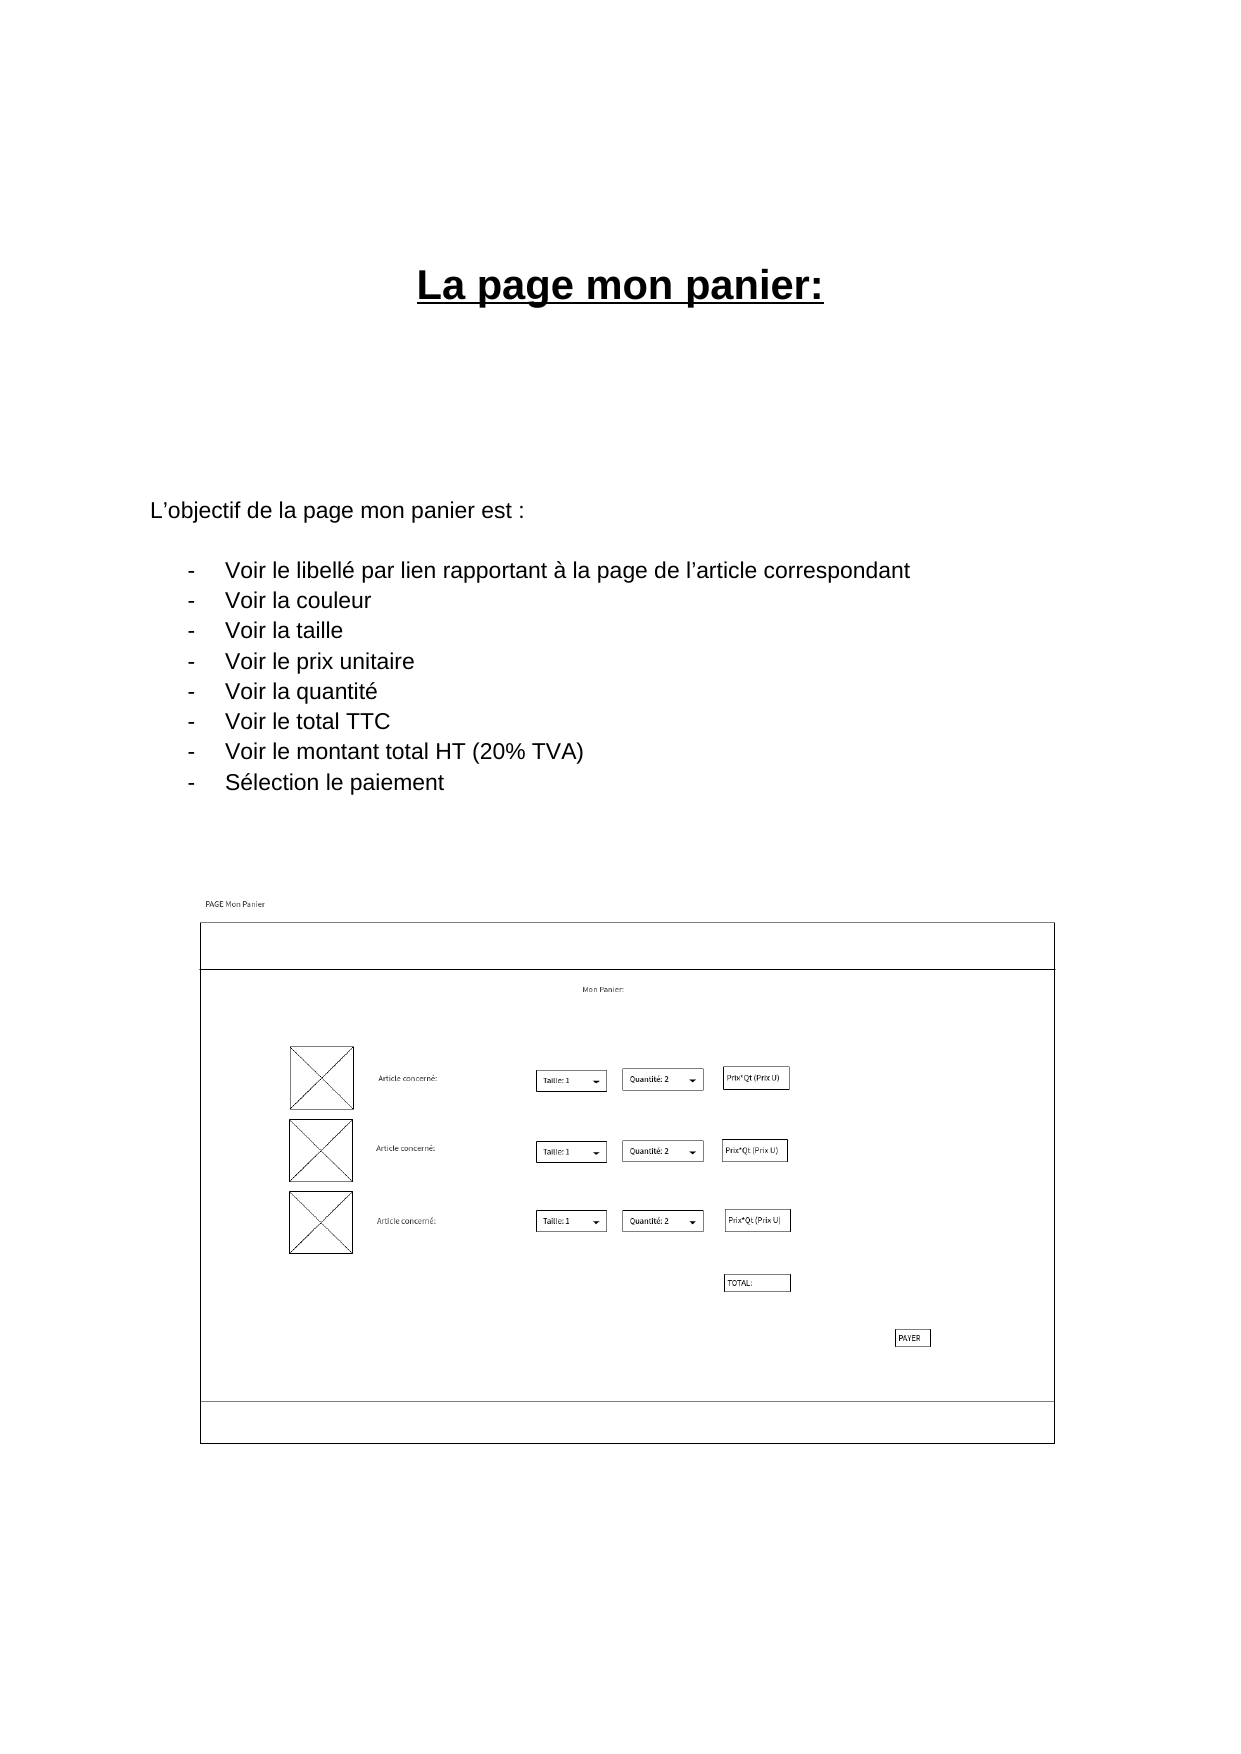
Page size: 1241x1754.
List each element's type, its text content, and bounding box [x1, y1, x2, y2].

picture [150, 889, 1091, 1521]
list Voir la taille [187, 617, 1090, 644]
list Voir le libellé par lien rapportant à la page de l’article correspondant [187, 557, 1090, 583]
list Voir le total TTC [187, 708, 1090, 734]
list Sélection le paiement [187, 768, 1090, 795]
list Voir le montant total HT (20% TVA) [187, 738, 1090, 764]
list Voir le prix unitaire [187, 648, 1090, 674]
text La page mon panier: [150, 260, 1090, 308]
text L’objectif de la page mon panier est : [150, 497, 1090, 523]
list Voir la couleur [187, 587, 1090, 613]
list Voir la quantité [187, 678, 1090, 704]
